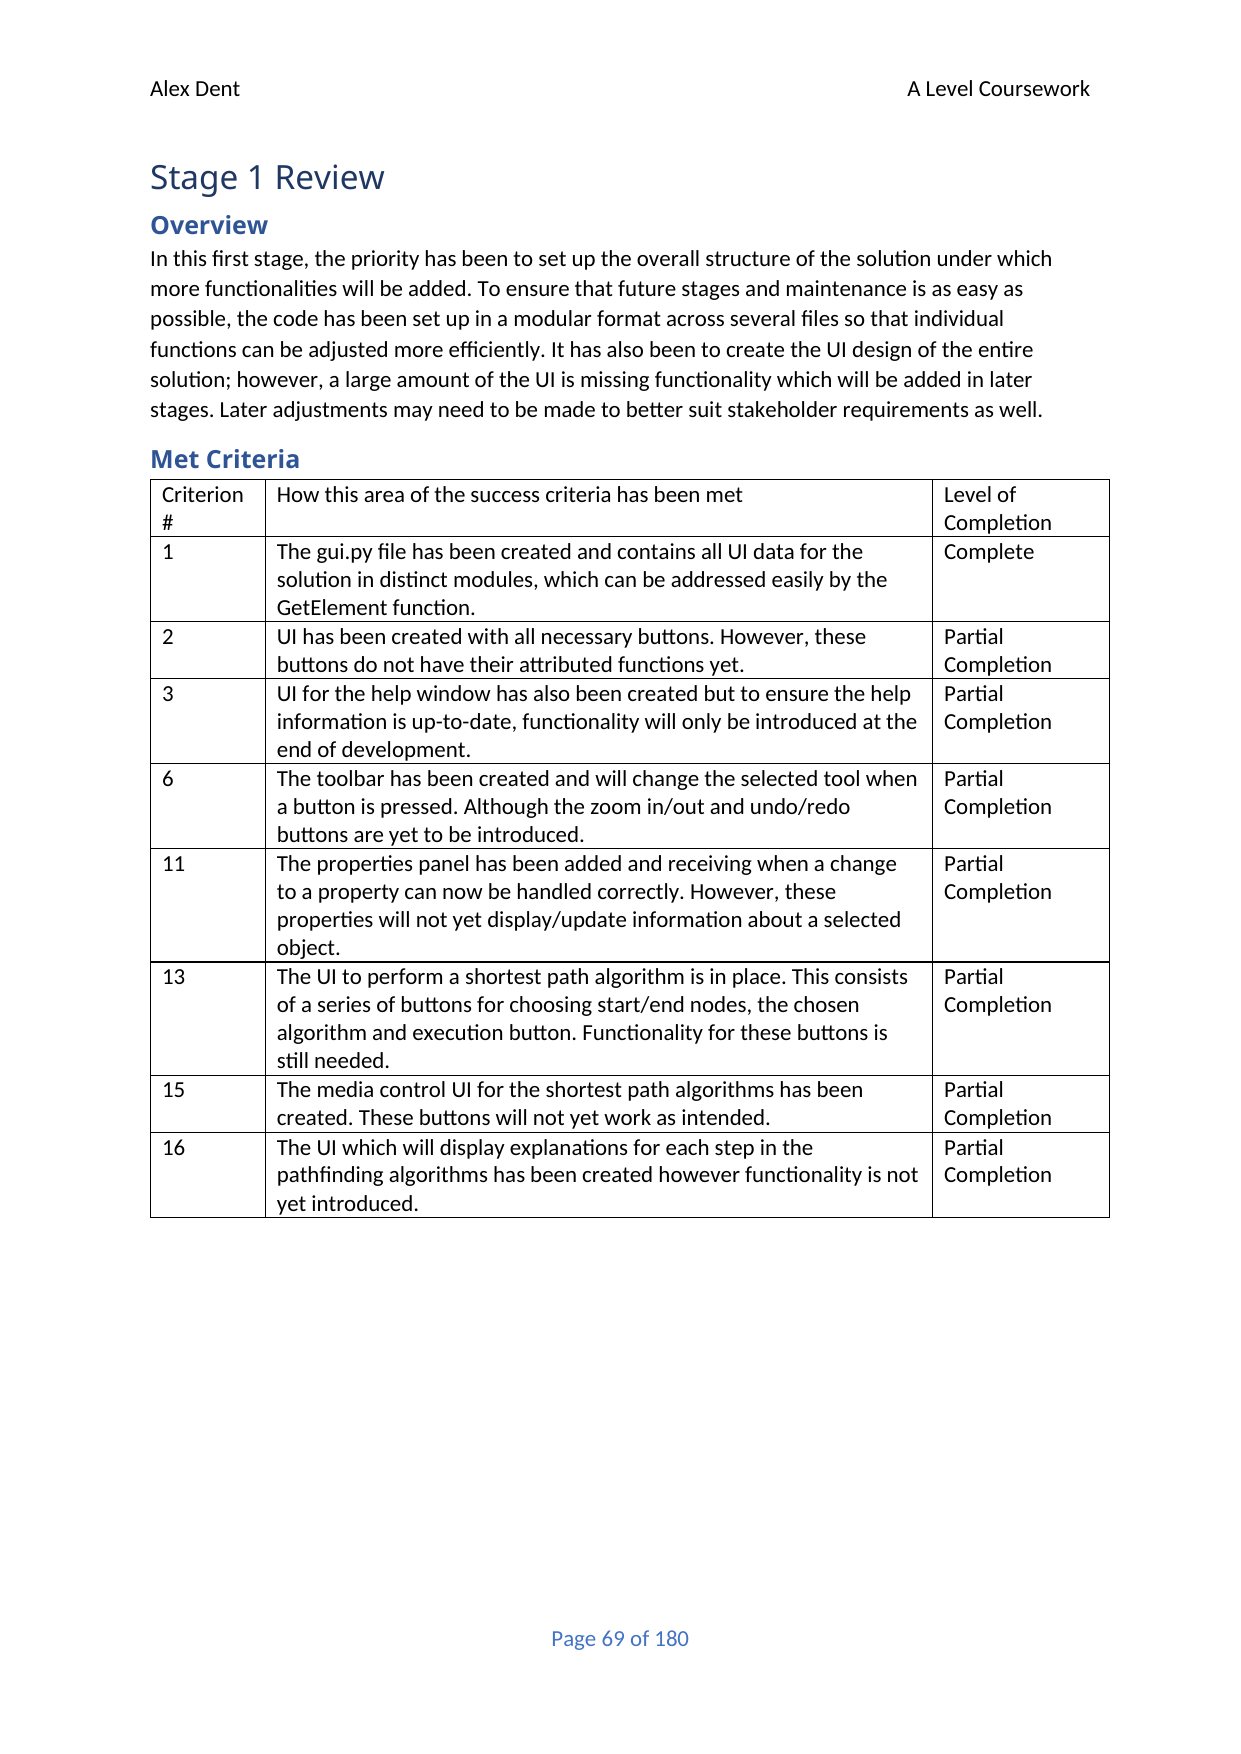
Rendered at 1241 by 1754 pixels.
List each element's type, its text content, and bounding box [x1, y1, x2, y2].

subtitle Met Criteria [150, 442, 1090, 476]
table_cell 13 [151, 963, 265, 1074]
table_cell Partial Completion [933, 1133, 1109, 1217]
table_cell Partial Completion [933, 764, 1109, 848]
table_cell Partial Completion [933, 849, 1109, 961]
table_cell Partial Completion [933, 963, 1109, 1074]
table_cell Partial Completion [933, 1076, 1109, 1132]
table_cell 15 [151, 1076, 265, 1132]
table_cell The properties panel has been added and receiving when a change to a property can now be handled correctly. However, these properties will not yet display/update information about a selected object. [266, 849, 932, 961]
table_cell The UI to perform a shortest path algorithm is in place. This consists of a series of buttons for choosing start/end nodes, the chosen algorithm and execution button. Functionality for these buttons is still needed. [266, 963, 932, 1074]
table_cell 1 [151, 537, 265, 621]
table_header Level of Completion [933, 480, 1109, 536]
table_cell 3 [151, 679, 265, 763]
table_cell UI has been created with all necessary buttons. However, these buttons do not have their attributed functions yet. [266, 622, 932, 678]
table_cell 6 [151, 764, 265, 848]
text In this first stage, the priority has been to set up the overall structure of the solution under which more functionalities will be added. To ensure that future stages and maintenance is as easy as possible, the code has been set up in a modular format across several files so that individual functions can be adjusted more efficiently. It has also been to create the UI design of the entire solution; however, a large amount of the UI is missing functionality which will be added in later stages. Later adjustments may need to be made to better suit stakeholder requirements as well. [150, 244, 1090, 423]
table_cell The UI which will display explanations for each step in the pathfinding algorithms has been created however functionality is not yet introduced. [266, 1133, 932, 1217]
table_cell 2 [151, 622, 265, 678]
table_cell The gui.py file has been created and contains all UI data for the solution in distinct modules, which can be addressed easily by the GetElement function. [266, 537, 932, 621]
table_cell The media control UI for the shortest path algorithms has been created. These buttons will not yet work as intended. [266, 1076, 932, 1132]
table_cell Complete [933, 537, 1109, 621]
subtitle Stage 1 Review [150, 154, 1090, 199]
table_cell Partial Completion [933, 679, 1109, 763]
table_cell The toolbar has been created and will change the selected tool when a button is pressed. Although the zoom in/out and undo/redo buttons are yet to be introduced. [266, 764, 932, 848]
subtitle Overview [150, 207, 1090, 241]
table_cell UI for the help window has also been created but to ensure the help information is up-to-date, functionality will only be introduced at the end of development. [266, 679, 932, 763]
table_cell 11 [151, 849, 265, 961]
table_cell Partial Completion [933, 622, 1109, 678]
table_header How this area of the success criteria has been met [266, 480, 932, 536]
table_header Criterion # [151, 480, 265, 536]
table_cell 16 [151, 1133, 265, 1217]
